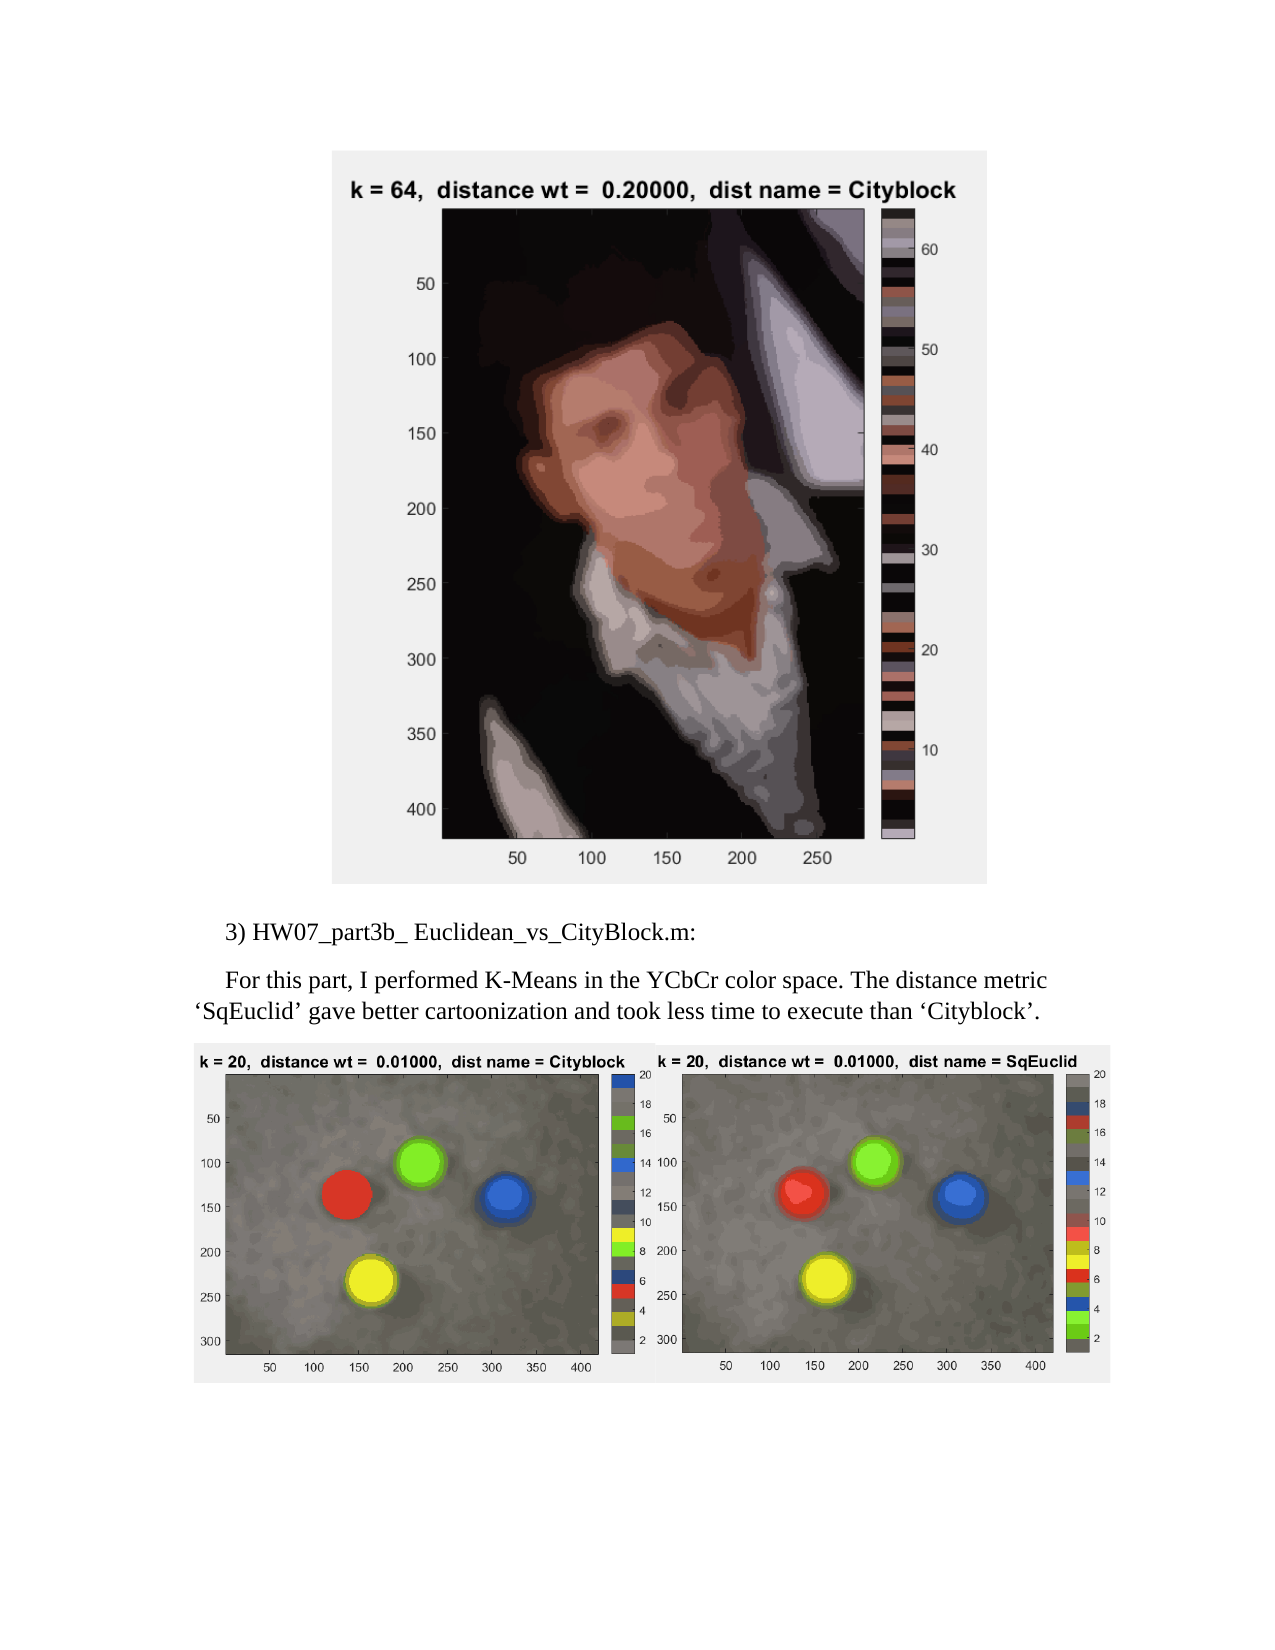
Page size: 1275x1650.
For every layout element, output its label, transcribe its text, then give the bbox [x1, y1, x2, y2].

text 3) HW07_part3b_ Euclidean_vs_CityBlock.m: [150, 917, 1125, 946]
text For this part, I performed K-Means in the YCbCr color space. The distance metric ‘SqEuclid’ gave better cartoonization and took less time to execute than ‘Cityblock’. [194, 965, 1125, 1024]
picture [331, 150, 987, 884]
picture [193, 1043, 1111, 1383]
